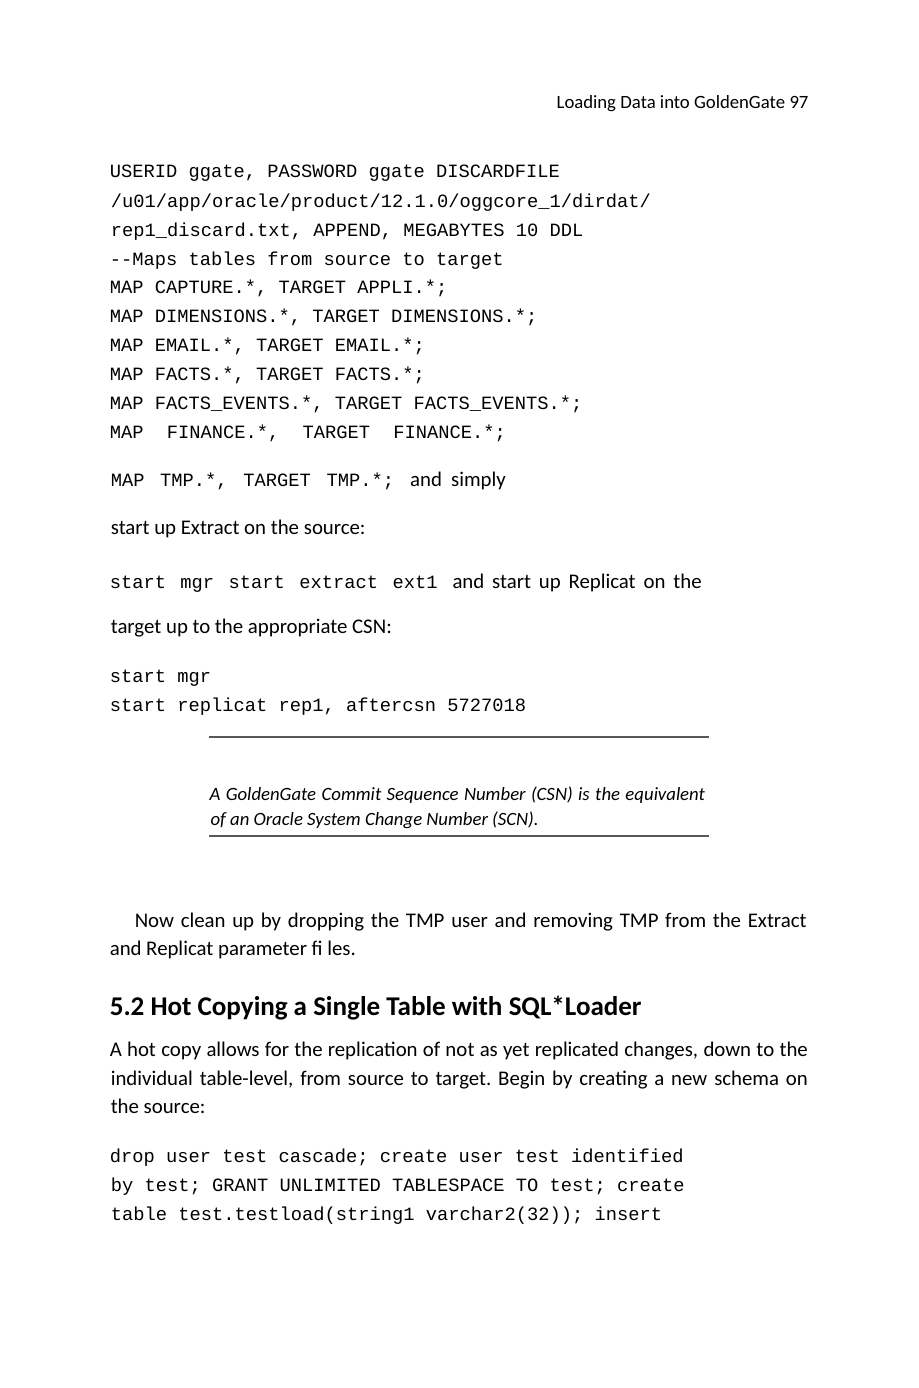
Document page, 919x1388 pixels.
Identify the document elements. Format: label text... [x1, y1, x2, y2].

text MAP FINANCE.*, TARGET FINANCE.*; MAP TMP.*, TARGET TMP.*; and simply start up Extract on the source: [109, 423, 506, 539]
text MAP FACTS.*, TARGET FACTS.*; [109, 365, 808, 386]
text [109, 1147, 706, 1226]
text MAP CAPTURE.*, TARGET APPLI.*; [109, 278, 808, 299]
text MAP EMAIL.*, TARGET EMAIL.*; [109, 336, 808, 357]
text start mgr start extract ext1 and start up Replicat on the target up to the appropriate CSN: [109, 568, 702, 638]
text A hot copy allows for the replication of not as yet replicated changes, down to the individual table-level, from source to target. Begin by creating a new schema on the source: [109, 1037, 809, 1118]
text MAP DIMENSIONS.*, TARGET DIMENSIONS.*; [109, 307, 808, 328]
text Now clean up by dropping the TMP user and removing TMP from the Extract and Replicat parameter fi les. [109, 907, 809, 960]
text start mgr [109, 667, 808, 688]
text A GoldenGate Commit Sequence Number (CSN) is the equivalent of an Oracle System Change Number (SCN). [209, 782, 707, 830]
text --Maps tables from source to target [109, 249, 808, 271]
text USERID ggate, PASSWORD ggate DISCARDFILE /u01/app/oracle/product/12.1.0/oggcore_1/dirdat/ rep1_discard.txt, APPEND, MEGABYTES 10 DDL [109, 162, 784, 242]
text MAP FACTS_EVENTS.*, TARGET FACTS_EVENTS.*; [109, 394, 808, 415]
subtitle 5.2 Hot Copying a Single Table with SQL*Loader [109, 989, 772, 1022]
text start replicat rep1, aftercsn 5727018 [109, 696, 808, 717]
